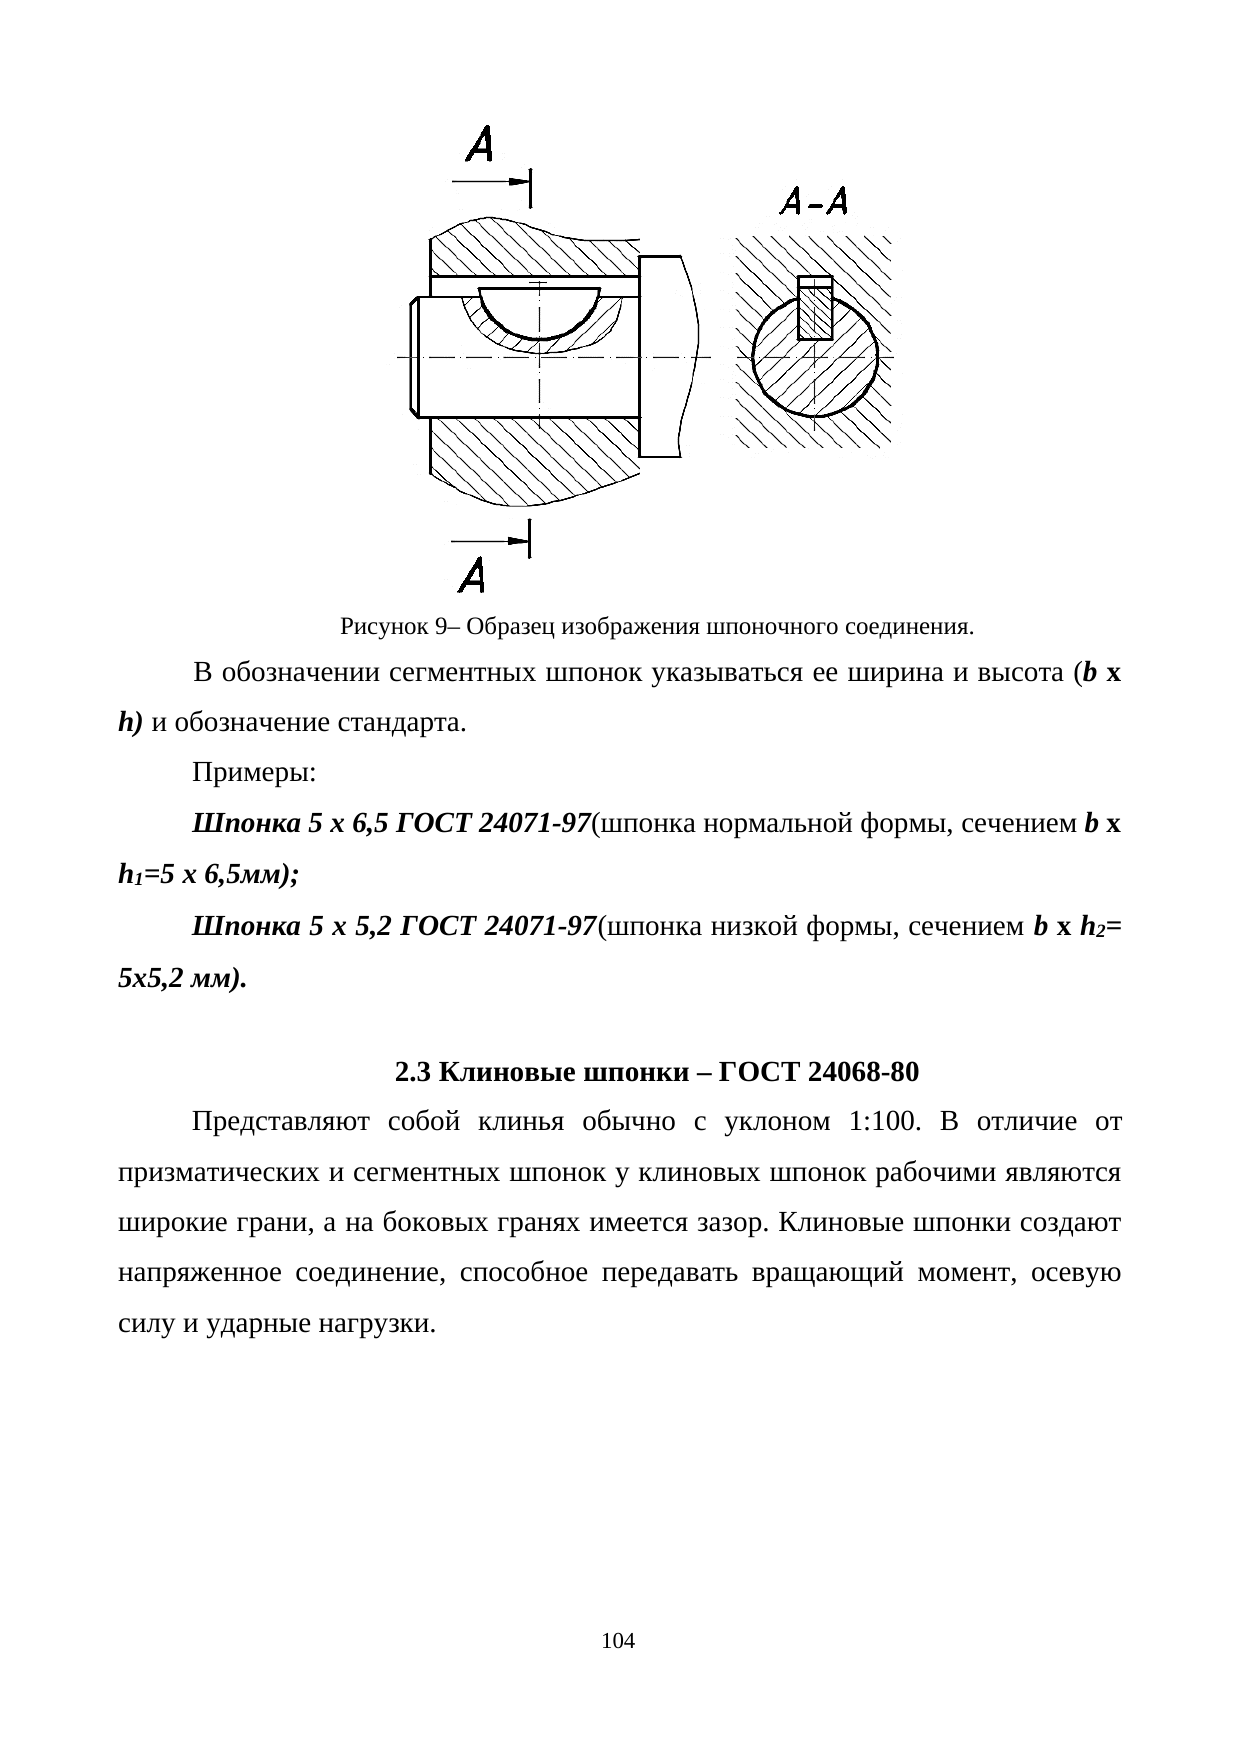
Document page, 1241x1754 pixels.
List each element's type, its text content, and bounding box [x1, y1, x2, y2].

text Шпонка 5 х 5,2 ГОСТ 24071-97(шпонка низкой формы, сечением b х h2= 5х5,2 мм). [118, 908, 1122, 994]
subtitle Клиновые шпонки – ГОСТ 24068-80 [394, 1054, 1215, 1087]
subtitle h1=5 х 6,5мм); [118, 856, 1215, 892]
text Представляют собой клинья обычно с уклоном 1:100. В отличие от призматических и сегментных шпонок у клиновых шпонок рабочими являются широкие грани, а на боковых гранях имеется зазор. Клиновые шпонки создают напряженное соединение, способное передавать вращающий момент, осевую силу и ударные нагрузки. [118, 1103, 1122, 1338]
picture [386, 125, 903, 593]
text В обозначении сегментных шпонок указываться ее ширина и высота (b х [99, 654, 1215, 687]
text Шпонка 5 х 6,5 ГОСТ 24071-97(шпонка нормальной формы, сечением b х [192, 805, 1215, 838]
list и обозначение стандарта. Примеры: [118, 704, 467, 788]
text Рисунок 9– Образец изображения шпоночного соединения. [99, 611, 1215, 639]
